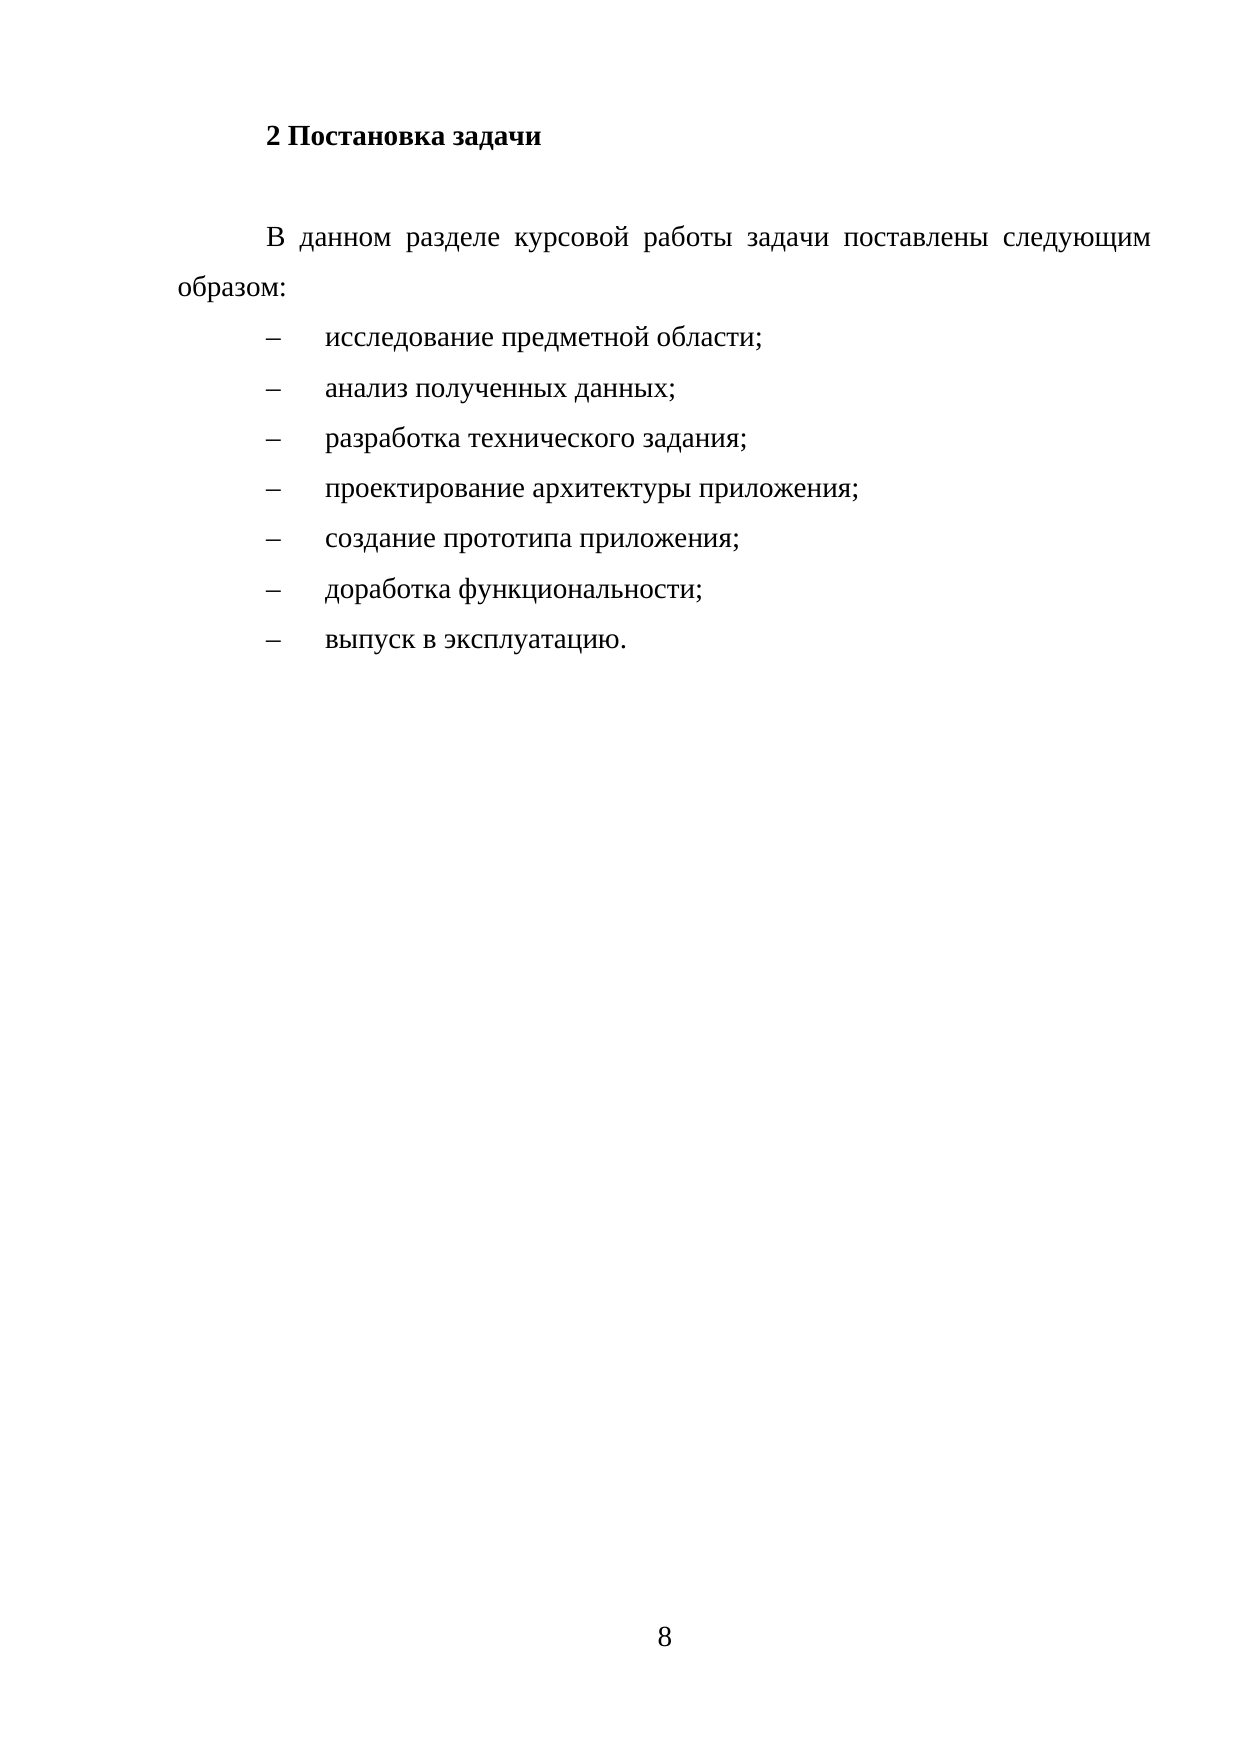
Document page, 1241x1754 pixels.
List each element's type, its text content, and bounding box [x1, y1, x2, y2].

text В данном разделе курсовой работы задачи поставлены следующим образом: [177, 219, 1152, 303]
list исследование предметной области; [177, 319, 1152, 353]
list разработка технического задания; [177, 420, 1152, 453]
list создание прототипа приложения; [177, 521, 1152, 554]
list доработка функциональности; [177, 571, 1152, 604]
list анализ полученных данных; [177, 370, 1152, 403]
list выпуск в эксплуатацию. [177, 621, 1152, 655]
subtitle 2 Постановка задачи [177, 118, 1152, 152]
list проектирование архитектуры приложения; [177, 470, 1152, 504]
